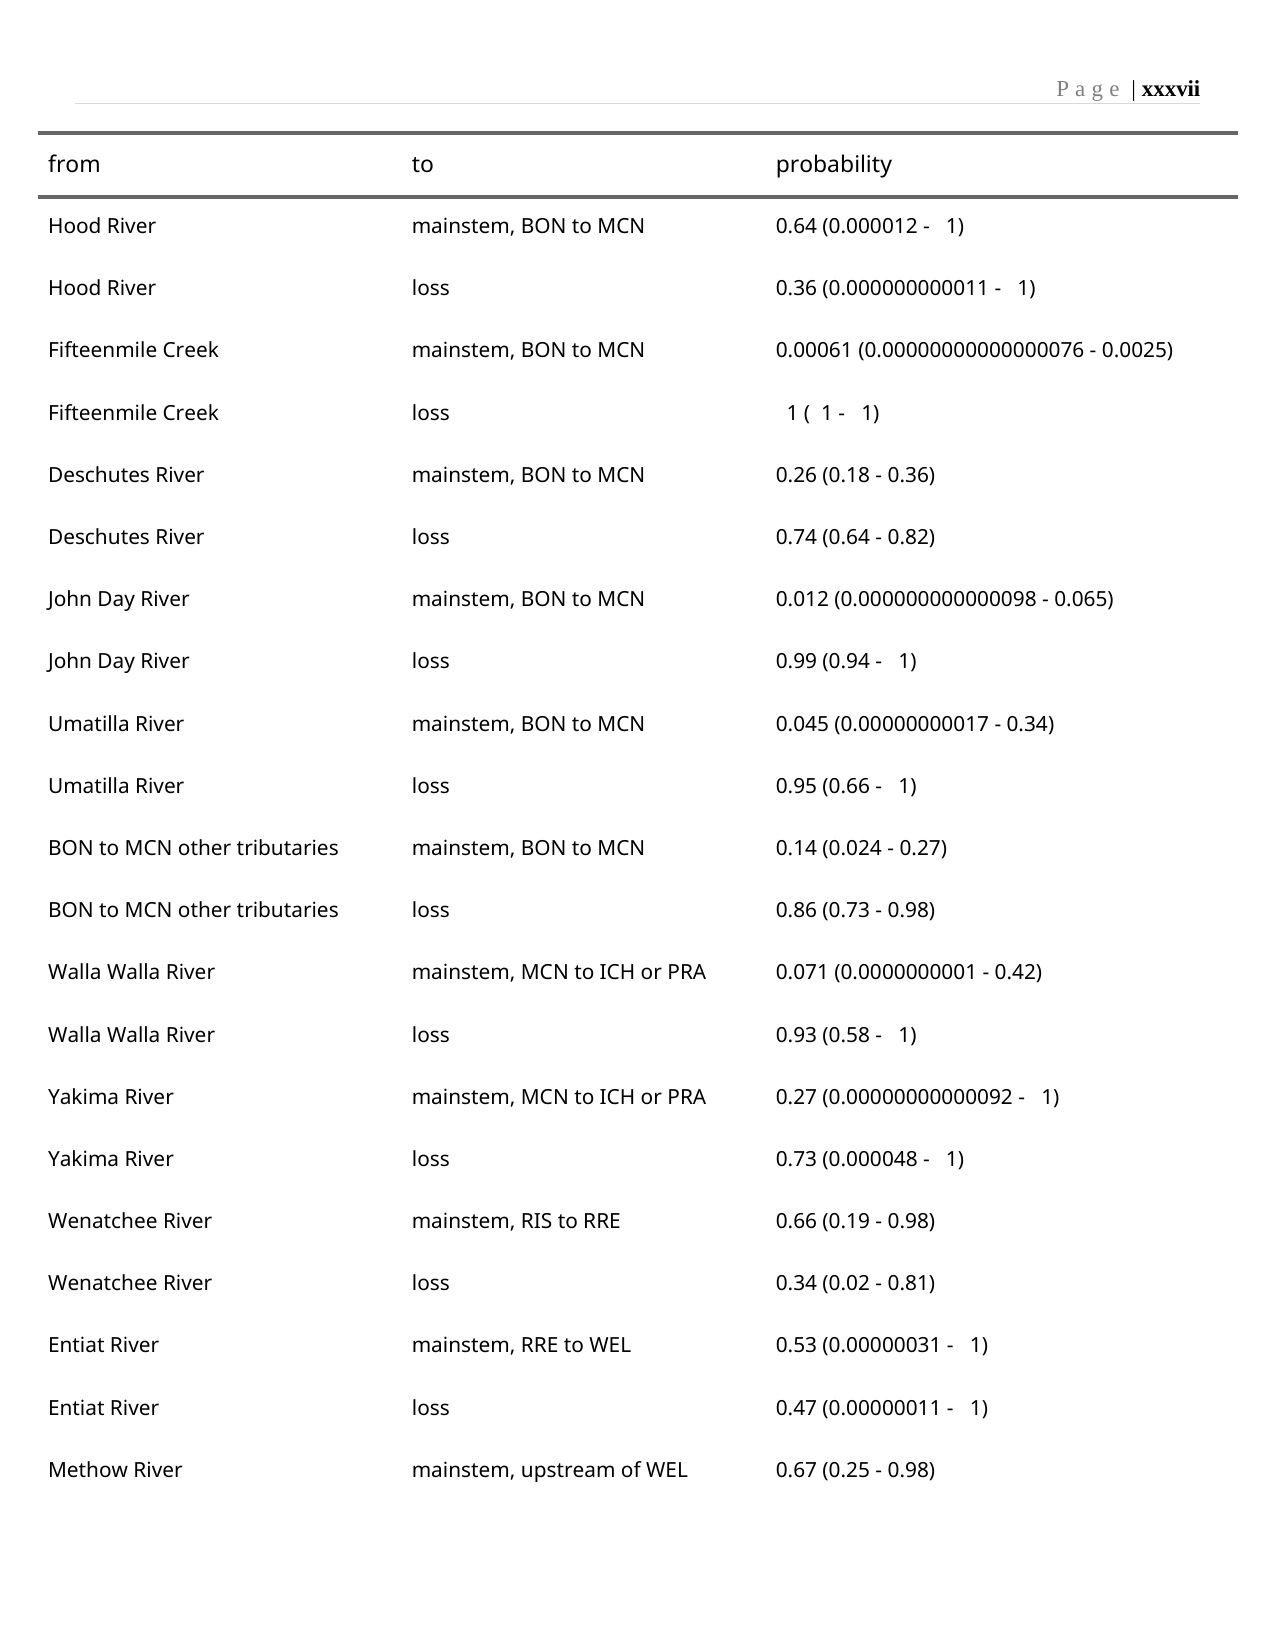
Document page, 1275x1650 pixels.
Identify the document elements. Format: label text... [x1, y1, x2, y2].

table_cell mainstem, BON to MCN [401, 319, 765, 382]
table_cell Wenatchee River [38, 1190, 401, 1252]
table_cell Deschutes River [38, 506, 401, 568]
table_cell Walla Walla River [38, 941, 401, 1003]
table_cell 0.00061 (0.00000000000000076 - 0.0025) [765, 319, 1237, 382]
table_cell 0.74 (0.64 - 0.82) [765, 506, 1237, 568]
table_cell 0.47 (0.00000011 - 1) [765, 1377, 1237, 1439]
table_cell John Day River [38, 568, 401, 630]
table_cell loss [401, 879, 765, 941]
table_header from [38, 135, 401, 195]
table_cell Yakima River [38, 1066, 401, 1128]
table_cell 0.045 (0.00000000017 - 0.34) [765, 693, 1237, 755]
table_cell Hood River [38, 257, 401, 319]
table_cell loss [401, 1128, 765, 1190]
table_cell Fifteenmile Creek [38, 382, 401, 444]
table_cell mainstem, BON to MCN [401, 817, 765, 879]
table_cell 0.66 (0.19 - 0.98) [765, 1190, 1237, 1252]
table_cell 0.86 (0.73 - 0.98) [765, 879, 1237, 941]
table_cell 0.67 (0.25 - 0.98) [765, 1439, 1237, 1501]
table_cell 0.26 (0.18 - 0.36) [765, 444, 1237, 506]
table_cell Fifteenmile Creek [38, 319, 401, 382]
table_cell 0.34 (0.02 - 0.81) [765, 1252, 1237, 1314]
table_cell mainstem, MCN to ICH or PRA [401, 1066, 765, 1128]
table_cell Methow River [38, 1439, 401, 1501]
table_cell loss [401, 257, 765, 319]
table_cell Hood River [38, 199, 401, 257]
table_cell BON to MCN other tributaries [38, 817, 401, 879]
table_cell mainstem, RIS to RRE [401, 1190, 765, 1252]
table_cell Wenatchee River [38, 1252, 401, 1314]
table_cell Yakima River [38, 1128, 401, 1190]
table_header probability [765, 135, 1237, 195]
table_cell mainstem, RRE to WEL [401, 1314, 765, 1377]
table_cell 0.071 (0.0000000001 - 0.42) [765, 941, 1237, 1003]
table_cell 0.93 (0.58 - 1) [765, 1004, 1237, 1066]
table_cell Umatilla River [38, 755, 401, 817]
table_cell mainstem, BON to MCN [401, 199, 765, 257]
table_cell 0.95 (0.66 - 1) [765, 755, 1237, 817]
table_cell Entiat River [38, 1314, 401, 1377]
table_cell John Day River [38, 630, 401, 692]
table_cell Deschutes River [38, 444, 401, 506]
table_cell loss [401, 382, 765, 444]
table_cell loss [401, 1252, 765, 1314]
table_cell loss [401, 630, 765, 692]
table_cell 1 ( 1 - 1) [765, 382, 1237, 444]
table_cell 0.99 (0.94 - 1) [765, 630, 1237, 692]
table_cell loss [401, 506, 765, 568]
table_header to [401, 135, 765, 195]
table_cell 0.27 (0.00000000000092 - 1) [765, 1066, 1237, 1128]
table_cell 0.73 (0.000048 - 1) [765, 1128, 1237, 1190]
table_cell mainstem, upstream of WEL [401, 1439, 765, 1501]
table_cell loss [401, 1004, 765, 1066]
table_cell Umatilla River [38, 693, 401, 755]
table_cell mainstem, MCN to ICH or PRA [401, 941, 765, 1003]
table_cell BON to MCN other tributaries [38, 879, 401, 941]
table_cell mainstem, BON to MCN [401, 568, 765, 630]
table_cell loss [401, 1377, 765, 1439]
table_cell 0.14 (0.024 - 0.27) [765, 817, 1237, 879]
table_cell loss [401, 755, 765, 817]
table_cell mainstem, BON to MCN [401, 693, 765, 755]
table_cell 0.53 (0.00000031 - 1) [765, 1314, 1237, 1377]
table_cell 0.36 (0.000000000011 - 1) [765, 257, 1237, 319]
table_cell mainstem, BON to MCN [401, 444, 765, 506]
table_cell 0.64 (0.000012 - 1) [765, 199, 1237, 257]
table_cell Walla Walla River [38, 1004, 401, 1066]
table_cell 0.012 (0.000000000000098 - 0.065) [765, 568, 1237, 630]
table_cell Entiat River [38, 1377, 401, 1439]
